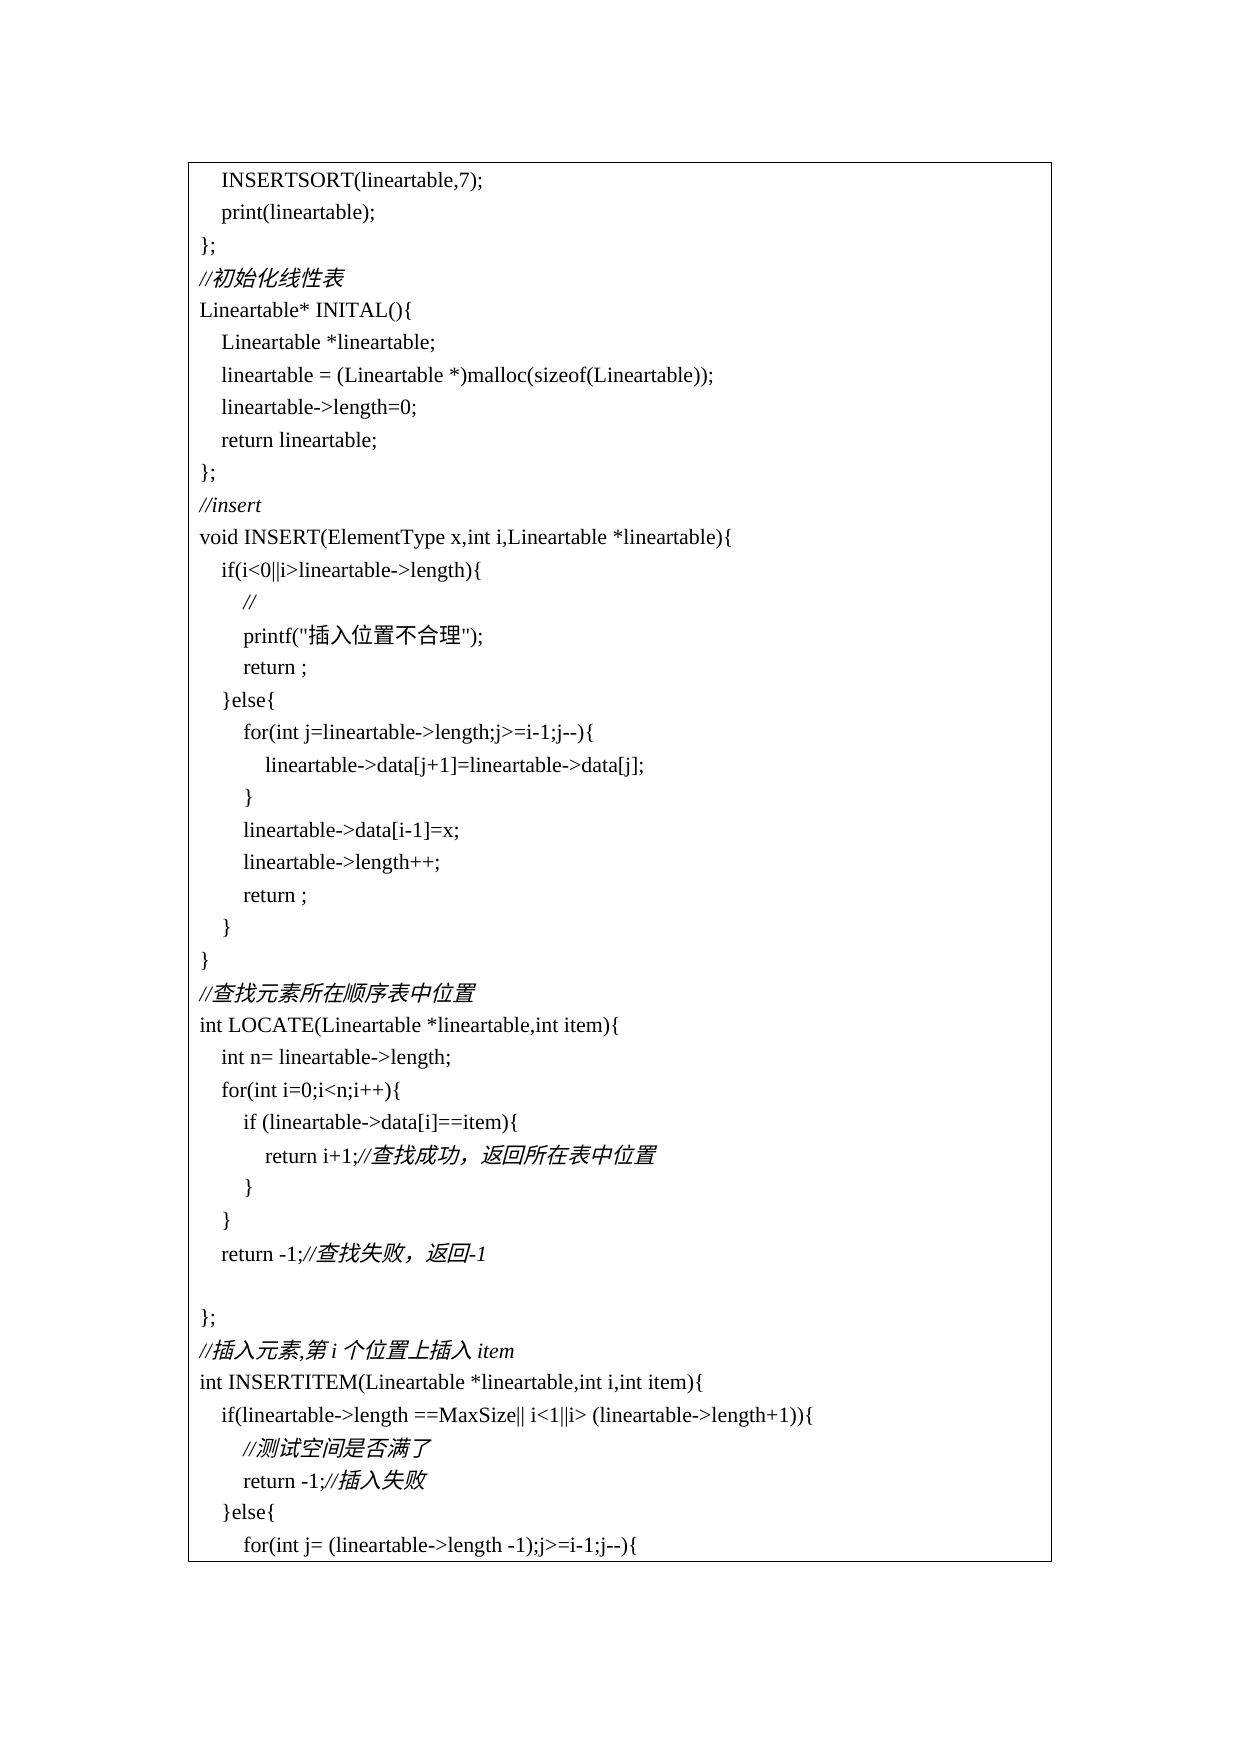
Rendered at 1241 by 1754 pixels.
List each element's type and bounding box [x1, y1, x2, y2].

table_header [189, 163, 1051, 1561]
